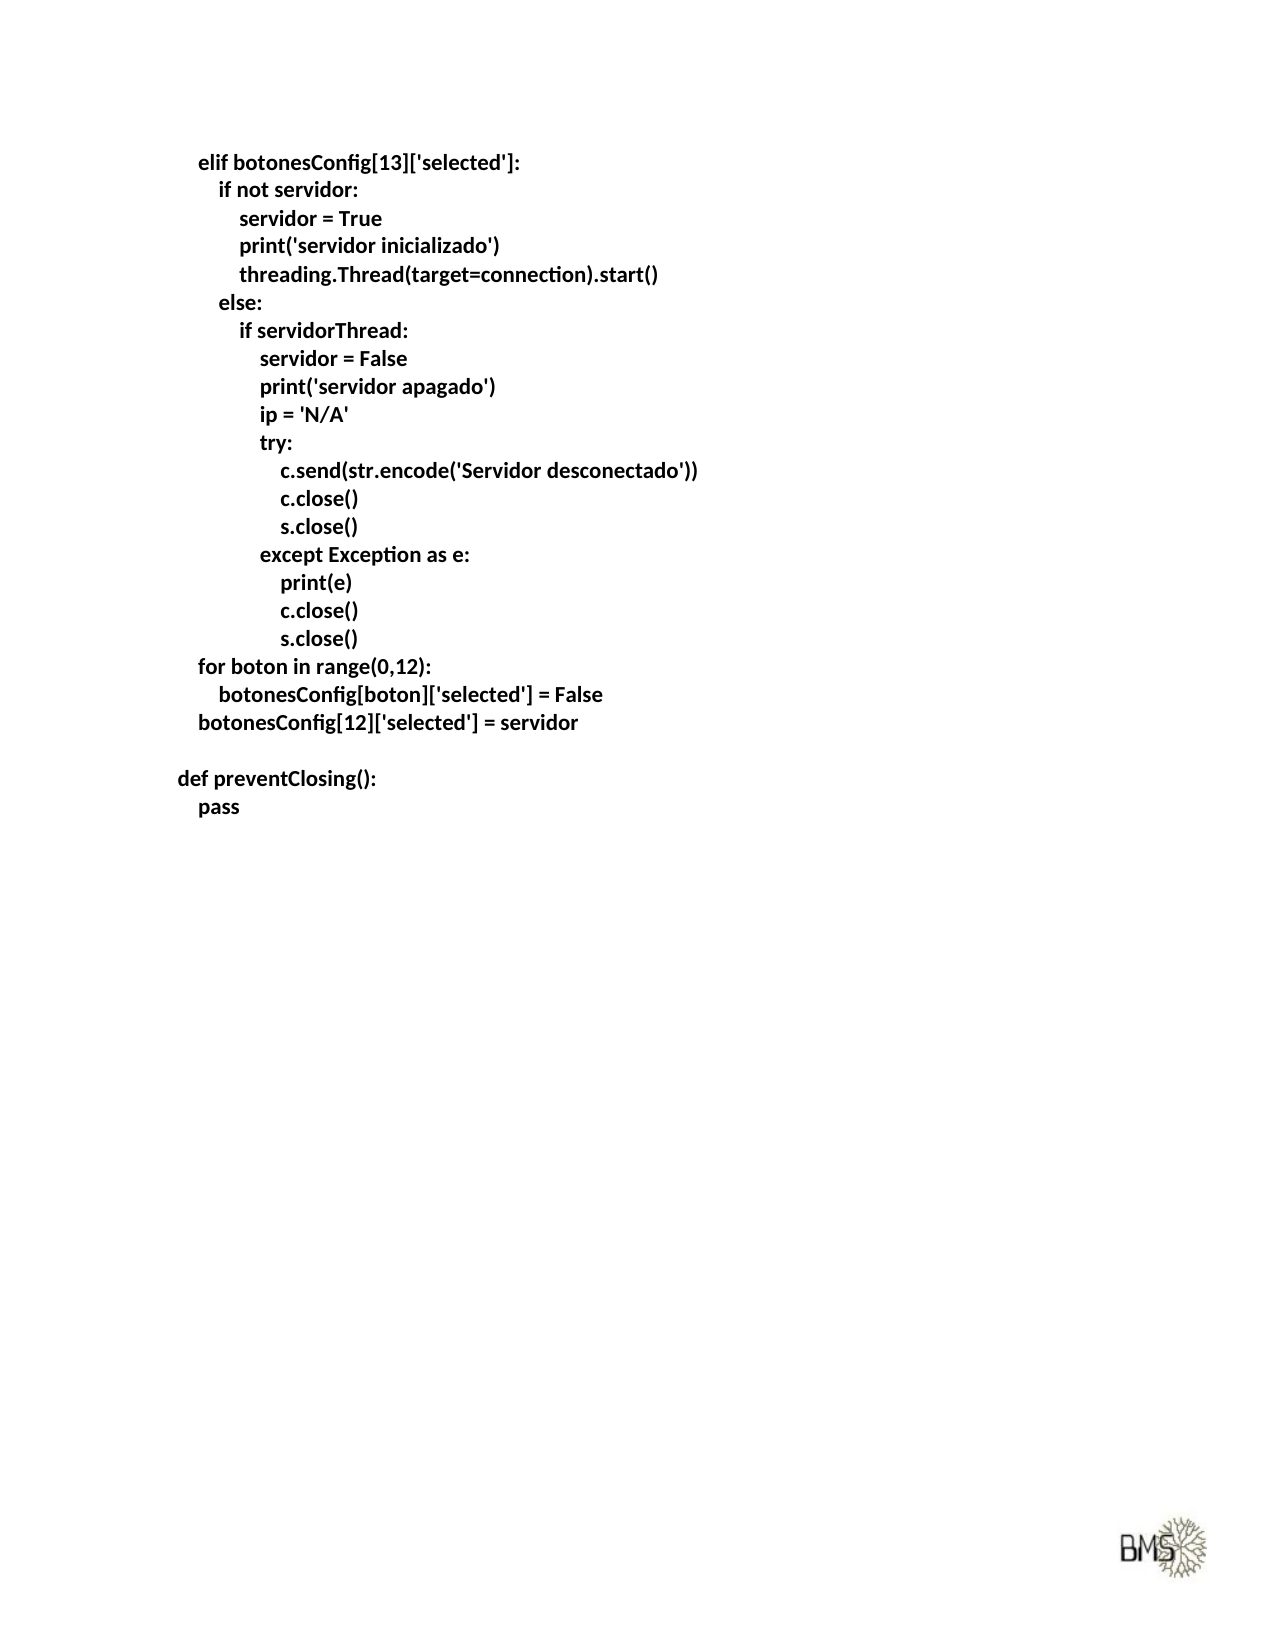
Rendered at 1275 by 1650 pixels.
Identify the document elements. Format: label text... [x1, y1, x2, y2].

picture [1116, 1502, 1207, 1593]
text c.send(str.encode('Servidor desconectado')) [177, 456, 1098, 484]
text s.close() [177, 512, 1098, 540]
text def preventClosing(): [177, 764, 1098, 792]
text botonesConfig[12]['selected'] = servidor [177, 708, 1098, 736]
text print(e) [177, 568, 1098, 596]
text ip = 'N/A' [177, 400, 1098, 428]
text for boton in range(0,12): [177, 652, 1098, 680]
text elif botonesConfig[13]['selected']: [177, 148, 1098, 176]
text pass [177, 792, 1098, 820]
text if not servidor: [177, 176, 1098, 204]
text threading.Thread(target=connection).start() [177, 260, 1098, 288]
text print('servidor apagado') [177, 372, 1098, 400]
text c.close() [177, 596, 1098, 624]
text except Exception as e: [177, 540, 1098, 568]
text else: [177, 288, 1098, 316]
text try: [177, 428, 1098, 456]
text print('servidor inicializado') [177, 232, 1098, 260]
text servidor = False [177, 344, 1098, 372]
text if servidorThread: [177, 316, 1098, 344]
text botonesConfig[boton]['selected'] = False [177, 680, 1098, 708]
text s.close() [177, 624, 1098, 652]
text c.close() [177, 484, 1098, 512]
text servidor = True [177, 204, 1098, 232]
